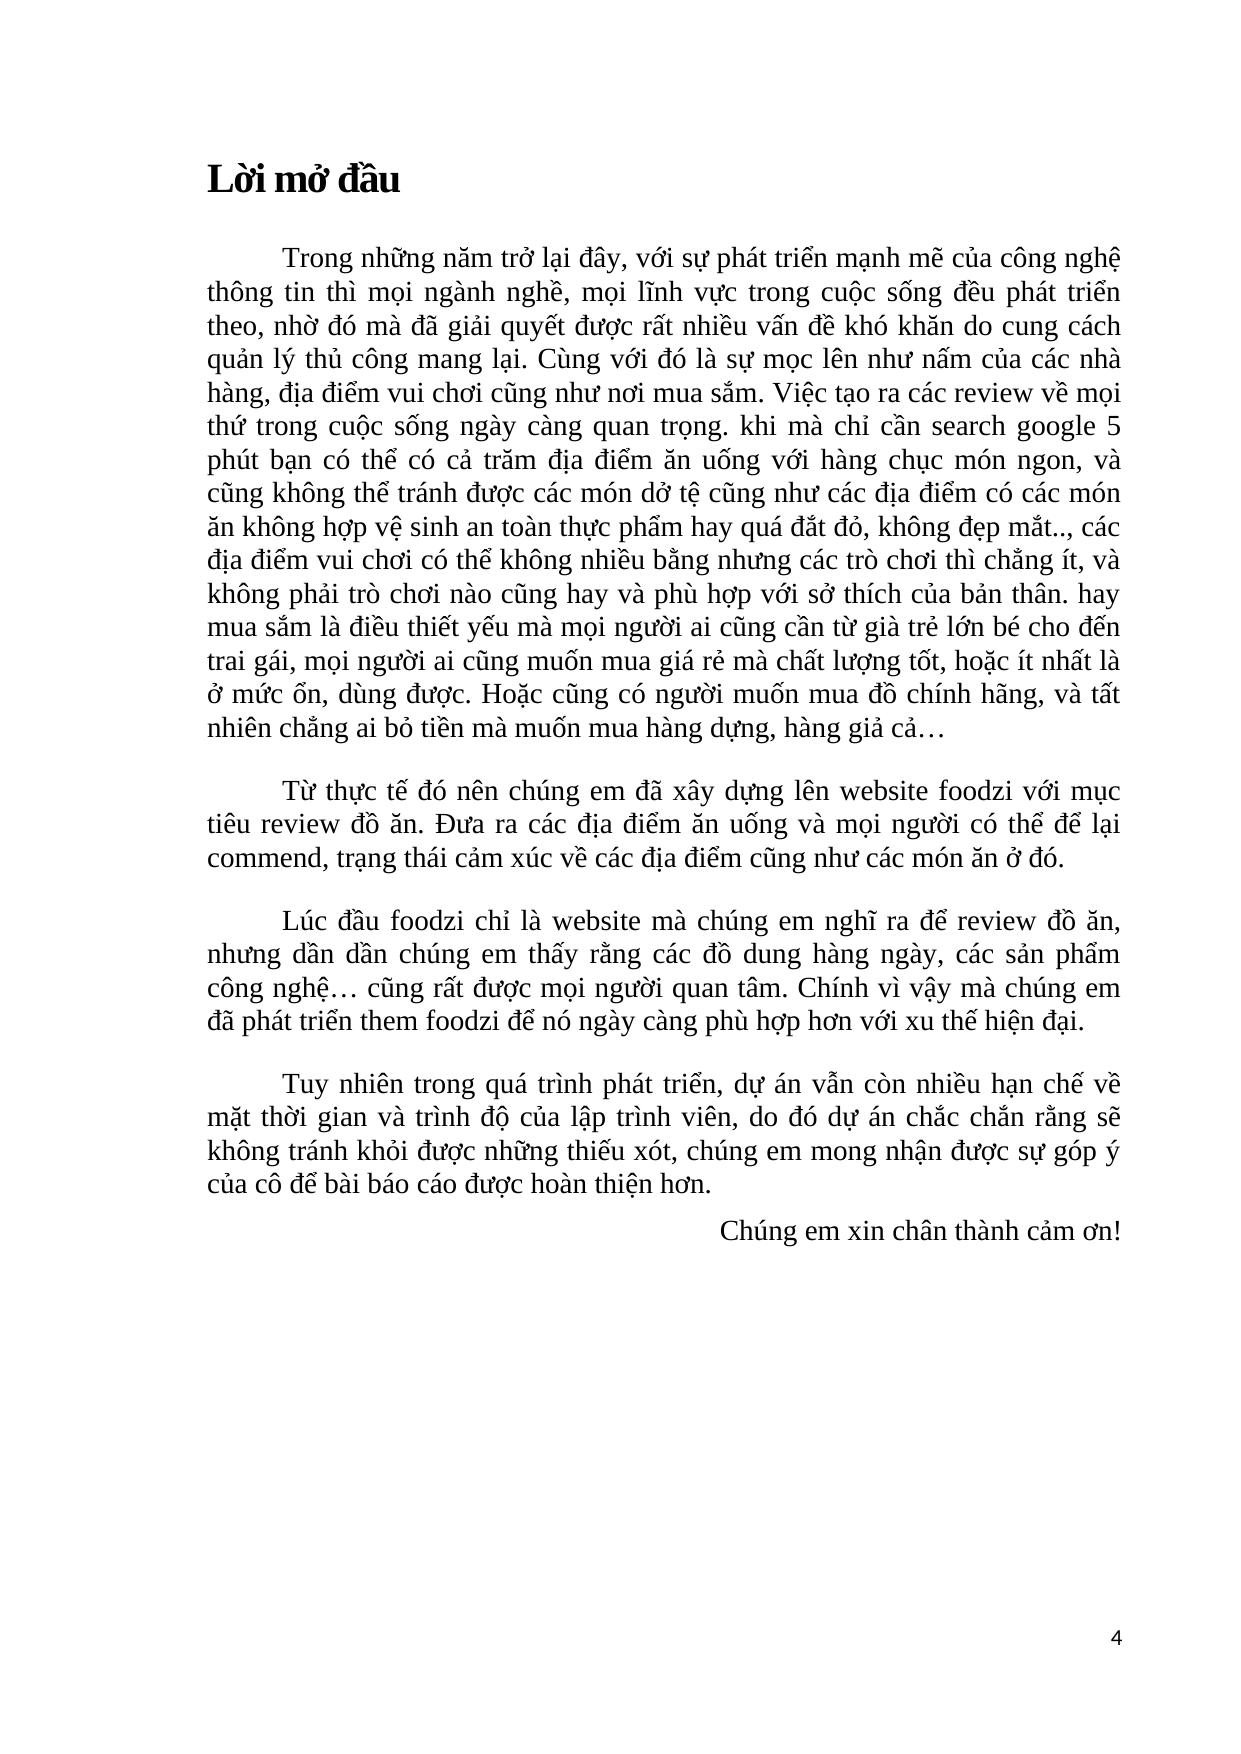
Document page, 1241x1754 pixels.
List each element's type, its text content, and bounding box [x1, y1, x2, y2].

text Tuy nhiên trong quá trình phát triển, dự án vẫn còn nhiều hạn chế về mặt thời gian và trình độ của lập trình viên, do đó dự án chắc chắn rằng sẽ không tránh khỏi được những thiếu xót, chúng em mong nhận được sự góp ý của cô để bài báo cáo được hoàn thiện hơn. [207, 1066, 1122, 1200]
text Lời mở đầu [207, 154, 1122, 202]
text Chúng em xin chân thành cảm ơn! [207, 1213, 1122, 1246]
text Lúc đầu foodzi chỉ là website mà chúng em nghĩ ra để review đồ ăn, nhưng dần dần chúng em thấy rằng các đồ dung hàng ngày, các sản phẩm công nghệ… cũng rất được mọi người quan tâm. Chính vì vậy mà chúng em đã phát triển them foodzi để nó ngày càng phù hợp hơn với xu thế hiện đại. [207, 903, 1122, 1037]
text Trong những năm trở lại đây, với sự phát triển mạnh mẽ của công nghệ thông tin thì mọi ngành nghề, mọi lĩnh vực trong cuộc sống đều phát triển theo, nhờ đó mà đã giải quyết được rất nhiều vấn đề khó khăn do cung cách quản lý thủ công mang lại. Cùng với đó là sự mọc lên như nấm của các nhà hàng, địa điểm vui chơi cũng như nơi mua sắm. Việc tạo ra các review về mọi thứ trong cuộc sống ngày càng quan trọng. khi mà chỉ cần search google 5 phút bạn có thể có cả trăm địa điểm ăn uống với hàng chục món ngon, và cũng không thể tránh được các món dở tệ cũng như các địa điểm có các món ăn không hợp vệ sinh an toàn thực phẩm hay quá đắt đỏ, không đẹp mắt.., các địa điểm vui chơi có thể không nhiều bằng nhưng các trò chơi thì chẳng ít, và không phải trò chơi nào cũng hay và phù hợp với sở thích của bản thân. hay mua sắm là điều thiết yếu mà mọi người ai cũng cần từ già trẻ lớn bé cho đến trai gái, mọi người ai cũng muốn mua giá rẻ mà chất lượng tốt, hoặc ít nhất là ở mức ổn, dùng được. Hoặc cũng có người muốn mua đồ chính hãng, và tất nhiên chẳng ai bỏ tiền mà muốn mua hàng dựng, hàng giả cả… [207, 241, 1122, 744]
text Từ thực tế đó nên chúng em đã xây dựng lên website foodzi với mục tiêu review đồ ăn. Đưa ra các địa điểm ăn uống và mọi người có thể để lại commend, trạng thái cảm xúc về các địa điểm cũng như các món ăn ở đó. [207, 773, 1122, 873]
